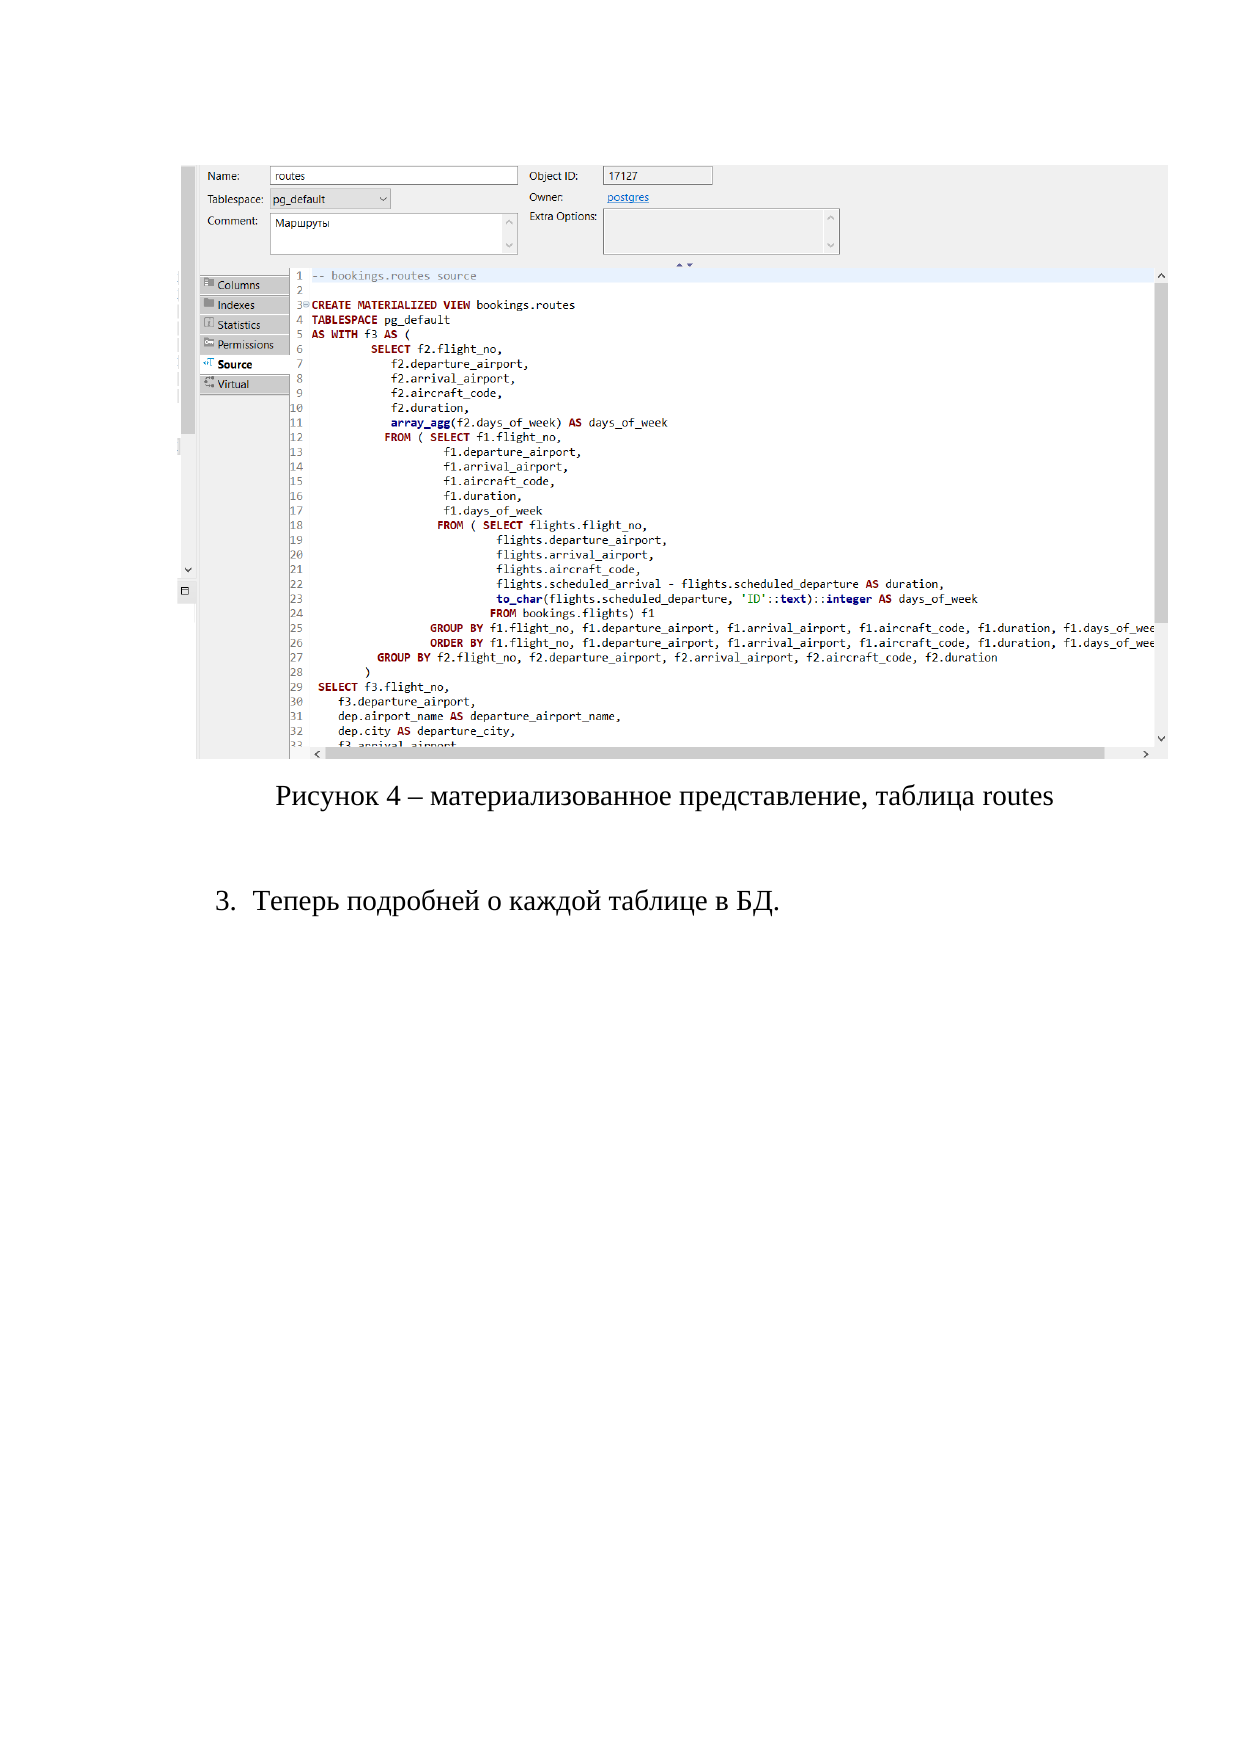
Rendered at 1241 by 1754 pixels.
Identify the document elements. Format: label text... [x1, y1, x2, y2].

text Рисунок 4 – материализованное представление, таблица routes [177, 778, 1152, 811]
picture [177, 165, 1168, 759]
list Теперь подробней о каждой таблице в БД. [215, 883, 1152, 917]
